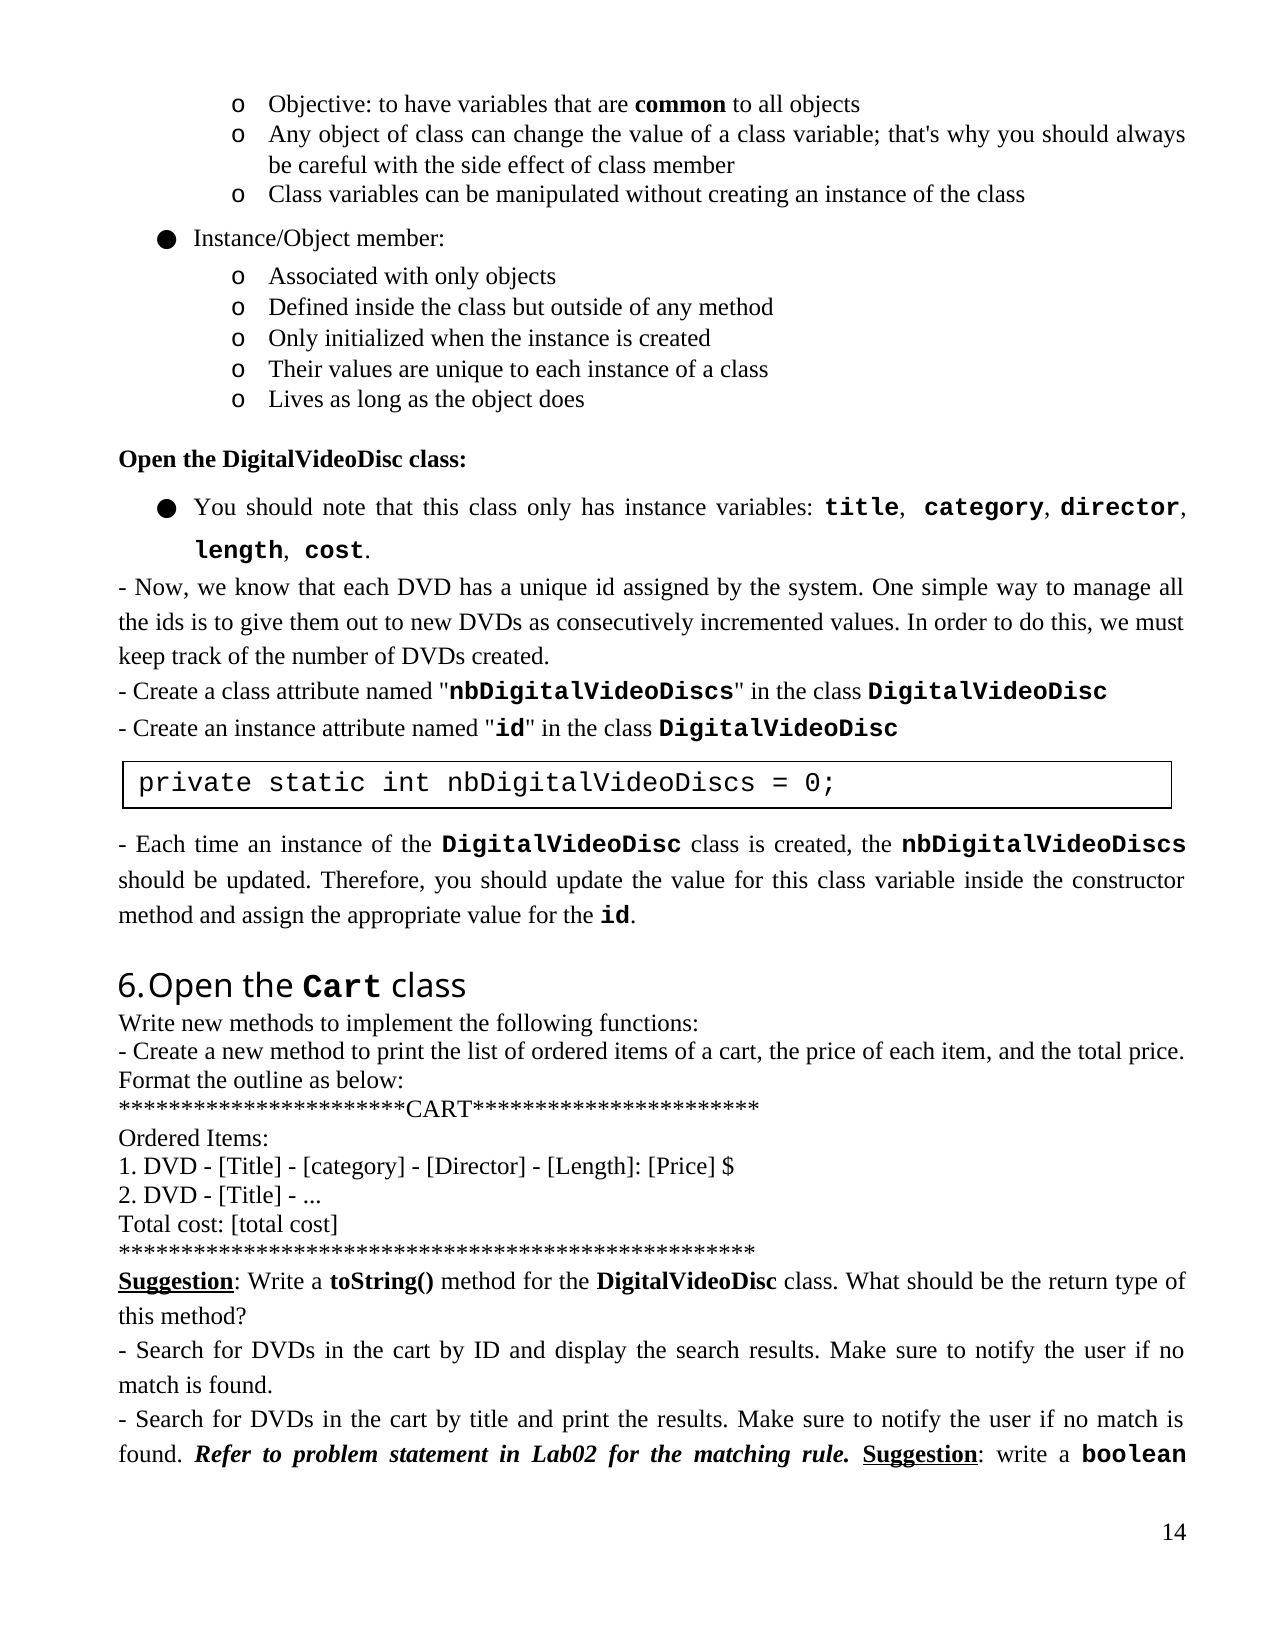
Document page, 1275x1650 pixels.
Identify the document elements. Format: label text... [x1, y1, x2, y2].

list Objective: to have variables that are common to all objects [231, 89, 1186, 119]
text Suggestion: Write a toString() method for the DigitalVideoDisc class. What should be the return type of this method? [118, 1266, 1186, 1330]
list Lives as long as the object does [231, 384, 1186, 415]
list Instance/Object member: [156, 210, 1186, 261]
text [118, 1404, 1186, 1470]
text - Create a class attribute named "nbDigitalVideoDiscs" in the class DigitalVideoDisc [118, 676, 1186, 707]
text - Search for DVDs in the cart by ID and display the search results. Make sure to notify the user if no match is found. [118, 1335, 1186, 1399]
list Their values are unique to each instance of a class [231, 354, 1186, 384]
text Write new methods to implement the following functions: [118, 1008, 1186, 1036]
text ***********************CART*********************** [118, 1094, 1186, 1123]
text - Create an instance attribute named "id" in the class DigitalVideoDisc [118, 713, 1186, 744]
list Associated with only objects [231, 261, 1186, 292]
list Only initialized when the instance is created [231, 323, 1186, 354]
text - Create a new method to print the list of ordered items of a cart, the price of each item, and the total price. Format the outline as below: [118, 1036, 1186, 1094]
text 1. DVD - [Title] - [category] - [Director] - [Length]: [Price] $ [118, 1151, 1186, 1180]
text - Each time an instance of the DigitalVideoDisc class is created, the nbDigitalVideoDiscs should be updated. Therefore, you should update the value for this class variable inside the constructor method and assign the appropriate value for the id. [118, 750, 1186, 931]
list Any object of class can change the value of a class variable; that's why you should always be careful with the side effect of class member [231, 119, 1186, 179]
text 2. DVD - [Title] - ... [118, 1180, 1186, 1209]
text - Now, we know that each DVD has a unique id assigned by the system. One simple way to manage all the ids is to give them out to new DVDs as consecutively incremented values. In order to do this, we must keep track of the number of DVDs created. [118, 572, 1186, 670]
list You should note that this class only has instance variables: title, category, director, length, cost. [156, 478, 1186, 566]
list Defined inside the class but outside of any method [231, 292, 1186, 323]
text Open the DigitalVideoDisc class: [118, 444, 1186, 473]
text Ordered Items: [118, 1123, 1186, 1151]
subtitle Open the Cart class [117, 962, 1186, 1008]
text Total cost: [total cost] [118, 1209, 1186, 1238]
list Class variables can be manipulated without creating an instance of the class [231, 179, 1186, 210]
text *************************************************** [118, 1238, 1186, 1266]
